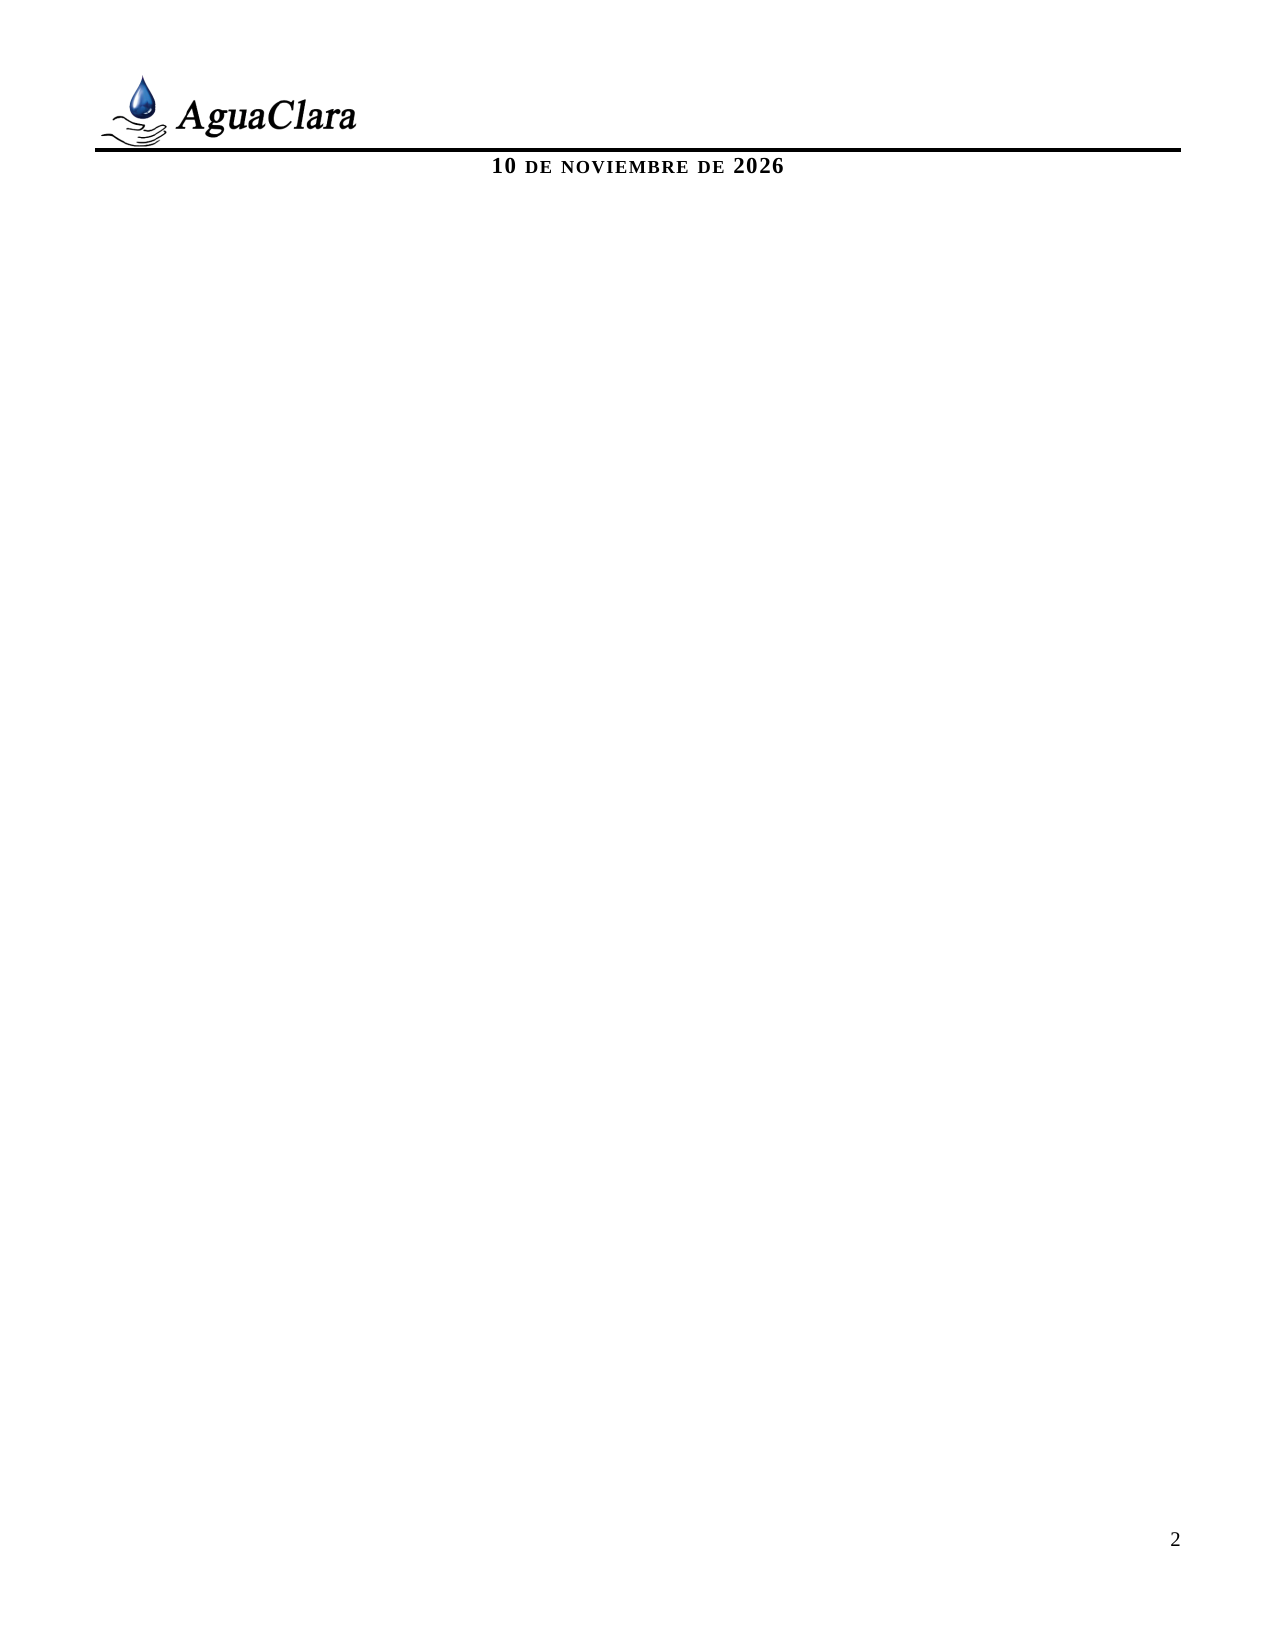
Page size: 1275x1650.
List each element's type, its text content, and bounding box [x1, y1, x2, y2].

subtitle 7 de enero de 2016 [94, 152, 1181, 179]
picture [94, 75, 373, 148]
